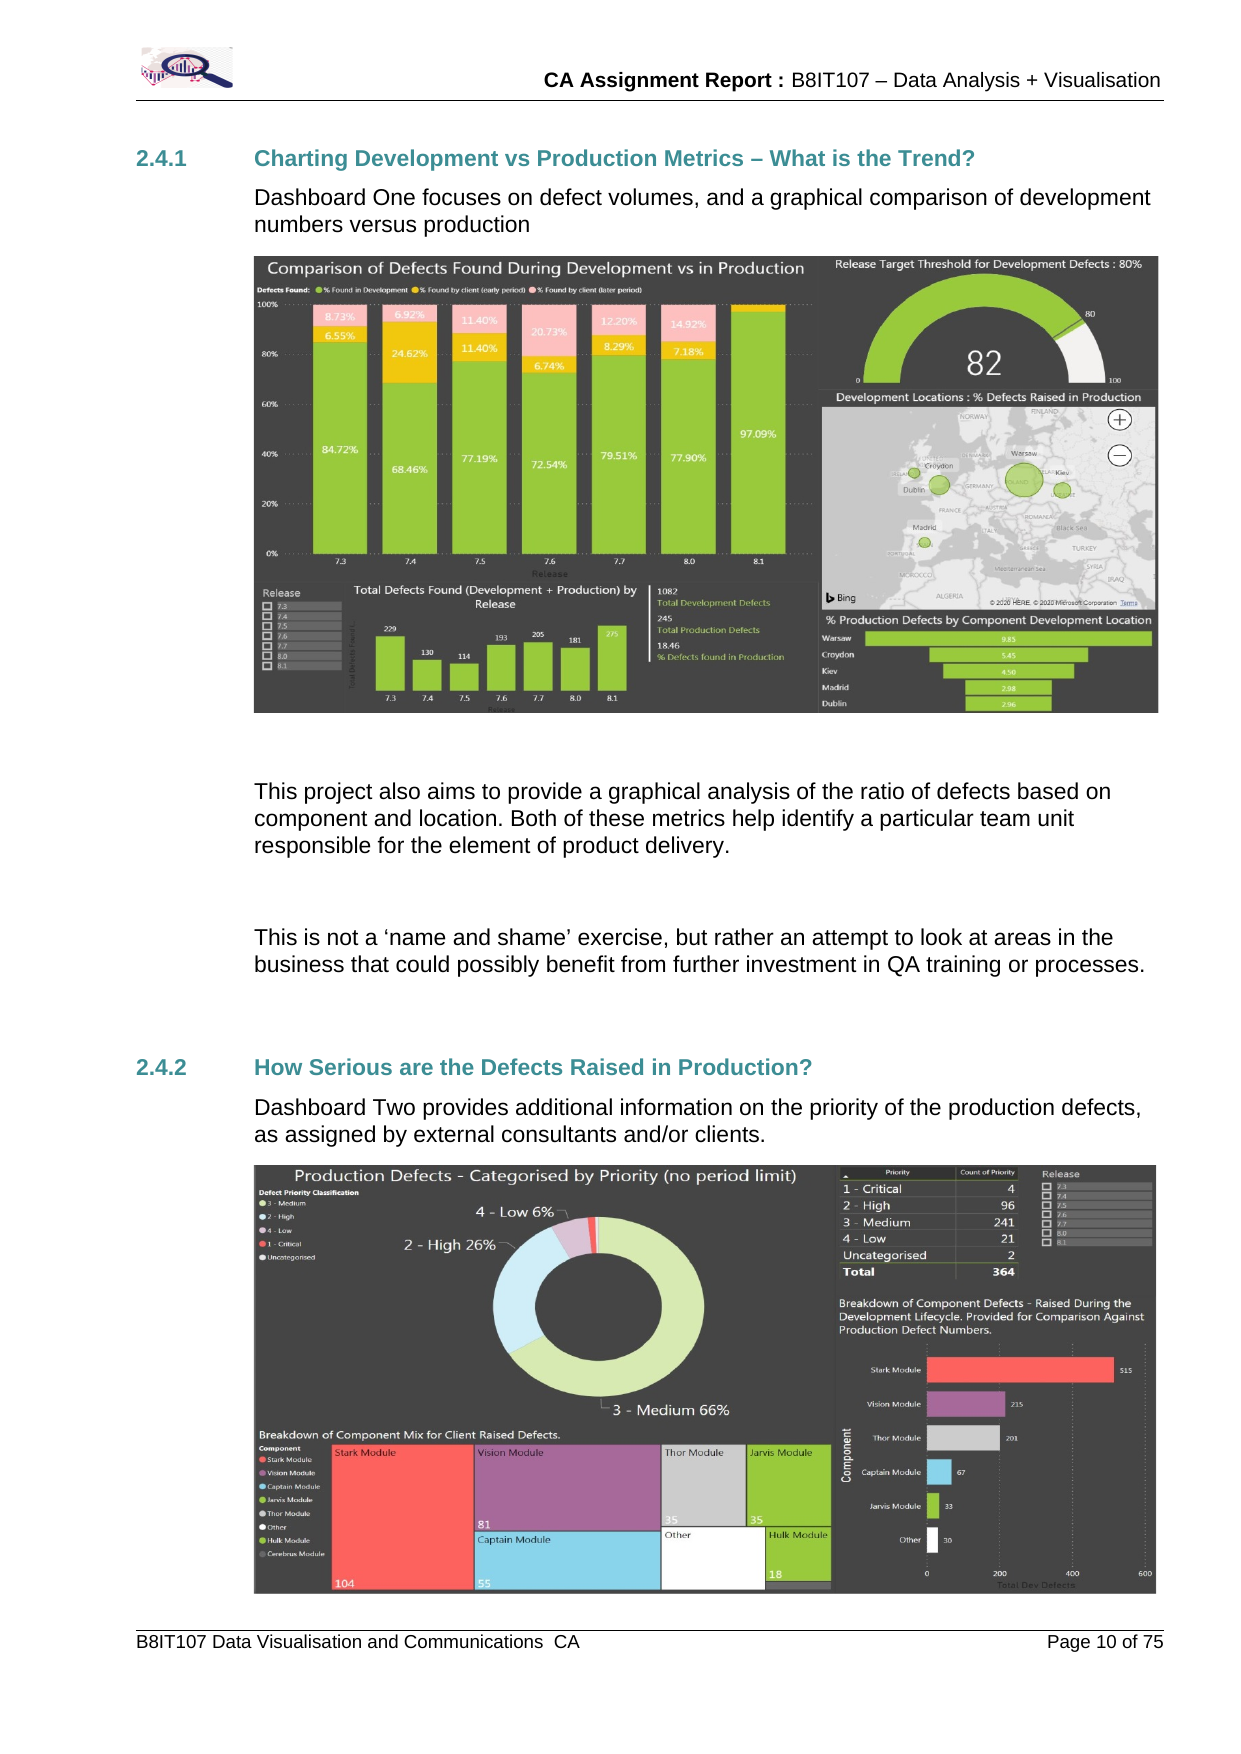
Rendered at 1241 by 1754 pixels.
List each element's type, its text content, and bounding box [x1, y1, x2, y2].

picture [253, 256, 1159, 713]
picture [141, 47, 233, 88]
text This project also aims to provide a graphical analysis of the ratio of defects based on component and location. Both of these metrics help identify a particular team unit responsible for the element of product delivery. [254, 777, 1163, 859]
subtitle How Serious are the Defects Raised in Production? [136, 1053, 1163, 1080]
picture [253, 1165, 1157, 1594]
text This is not a ‘name and shame’ exercise, but rather an attempt to look at areas in the business that could possibly benefit from further investment in QA training or processes. [254, 923, 1163, 977]
text Dashboard Two provides additional information on the priority of the production defects, as assigned by external consultants and/or clients. [254, 1093, 1163, 1147]
subtitle Charting Development vs Production Metrics – What is the Trend? [136, 144, 1163, 171]
text Dashboard One focuses on defect volumes, and a graphical comparison of development numbers versus production [254, 183, 1163, 238]
